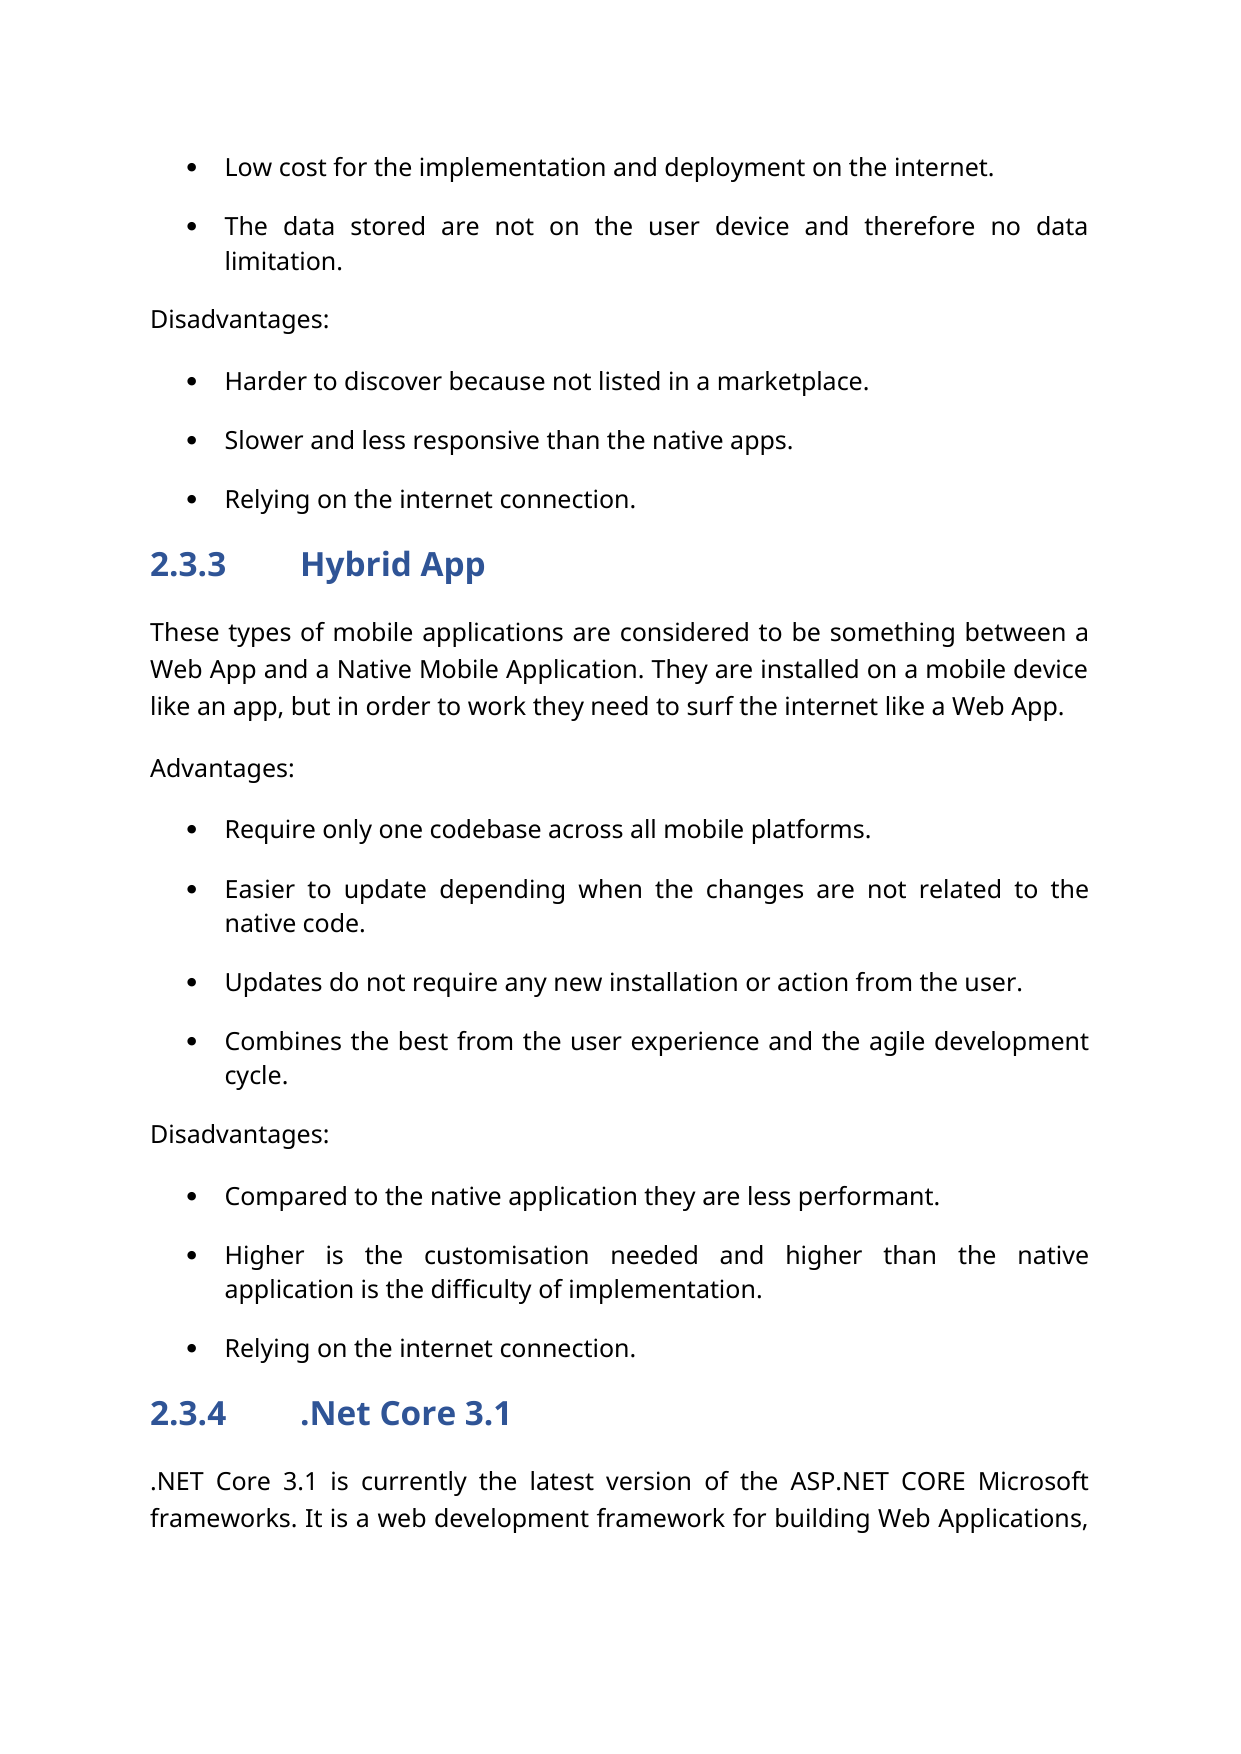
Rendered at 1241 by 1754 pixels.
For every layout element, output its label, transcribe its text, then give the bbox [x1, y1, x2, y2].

subtitle .Net Core 3.1 [150, 1389, 1090, 1435]
subtitle Hybrid App [150, 541, 1090, 587]
list Higher is the customisation needed and higher than the native application is the difficulty of implementation. [187, 1237, 1090, 1306]
text These types of mobile applications are considered to be something between a Web App and a Native Mobile Application. They are installed on a mobile device like an app, but in order to work they need to surf the internet like a Web App. [150, 615, 1090, 723]
text Disadvantages: [150, 302, 1090, 336]
text Disadvantages: [150, 1117, 1090, 1151]
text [150, 1463, 1090, 1534]
list Require only one codebase across all mobile platforms. [187, 812, 1090, 846]
list Low cost for the implementation and deployment on the internet. [187, 150, 1090, 184]
text Advantages: [150, 750, 1090, 784]
list Slower and less responsive than the native apps. [187, 423, 1090, 457]
list Updates do not require any new installation or action from the user. [187, 964, 1090, 998]
list Combines the best from the user experience and the agile development cycle. [187, 1023, 1090, 1092]
list Harder to discover because not listed in a marketplace. [187, 364, 1090, 398]
list Relying on the internet connection. [187, 1331, 1090, 1364]
list The data stored are not on the user device and therefore no data limitation. [187, 209, 1090, 277]
list Compared to the native application they are less performant. [187, 1178, 1090, 1212]
list Relying on the internet connection. [187, 482, 1090, 516]
list Easier to update depending when the changes are not related to the native code. [187, 871, 1090, 939]
